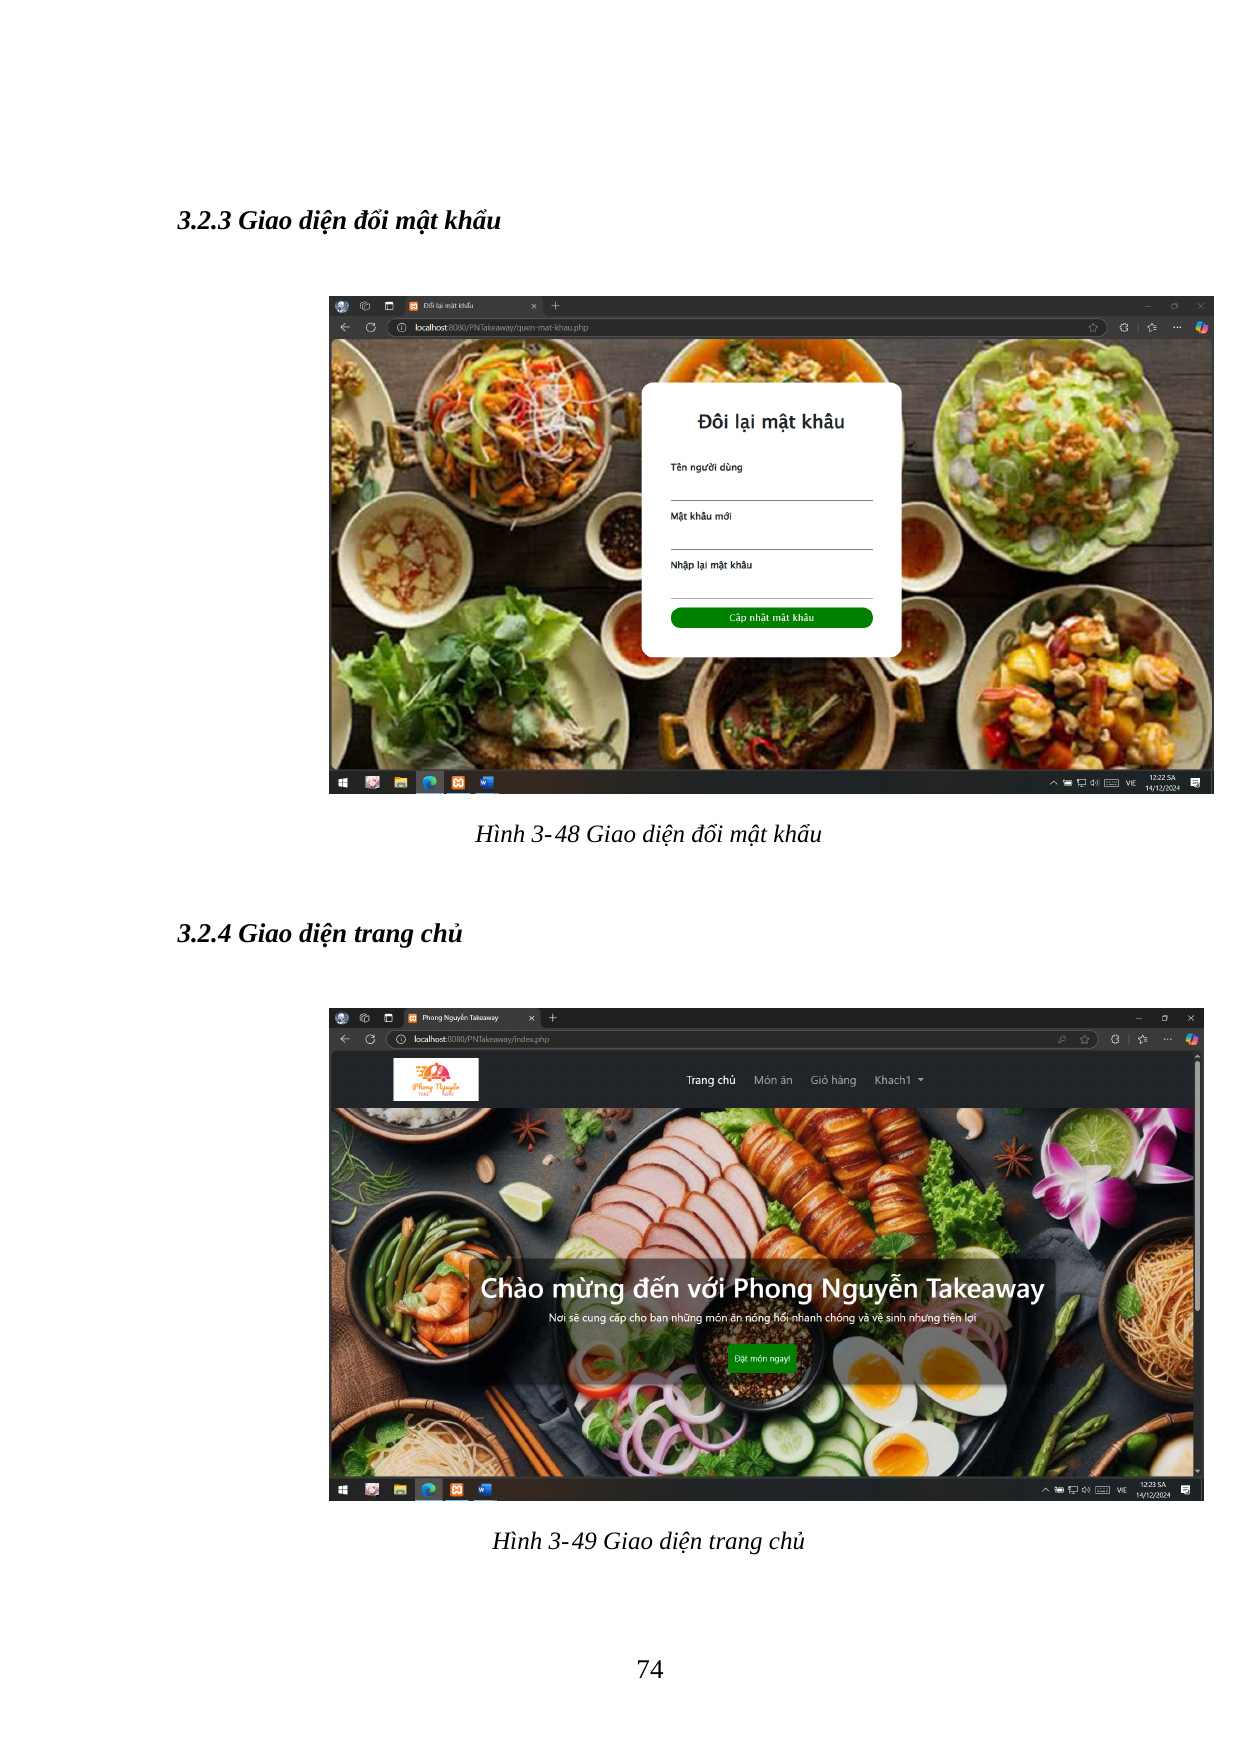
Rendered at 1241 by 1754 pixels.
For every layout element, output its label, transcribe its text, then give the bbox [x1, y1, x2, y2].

picture [329, 296, 1214, 794]
subtitle Giao diện đổi mật khẩu [177, 204, 1122, 235]
picture [329, 1008, 1204, 1501]
subtitle Giao diện trang chủ [177, 917, 1122, 948]
